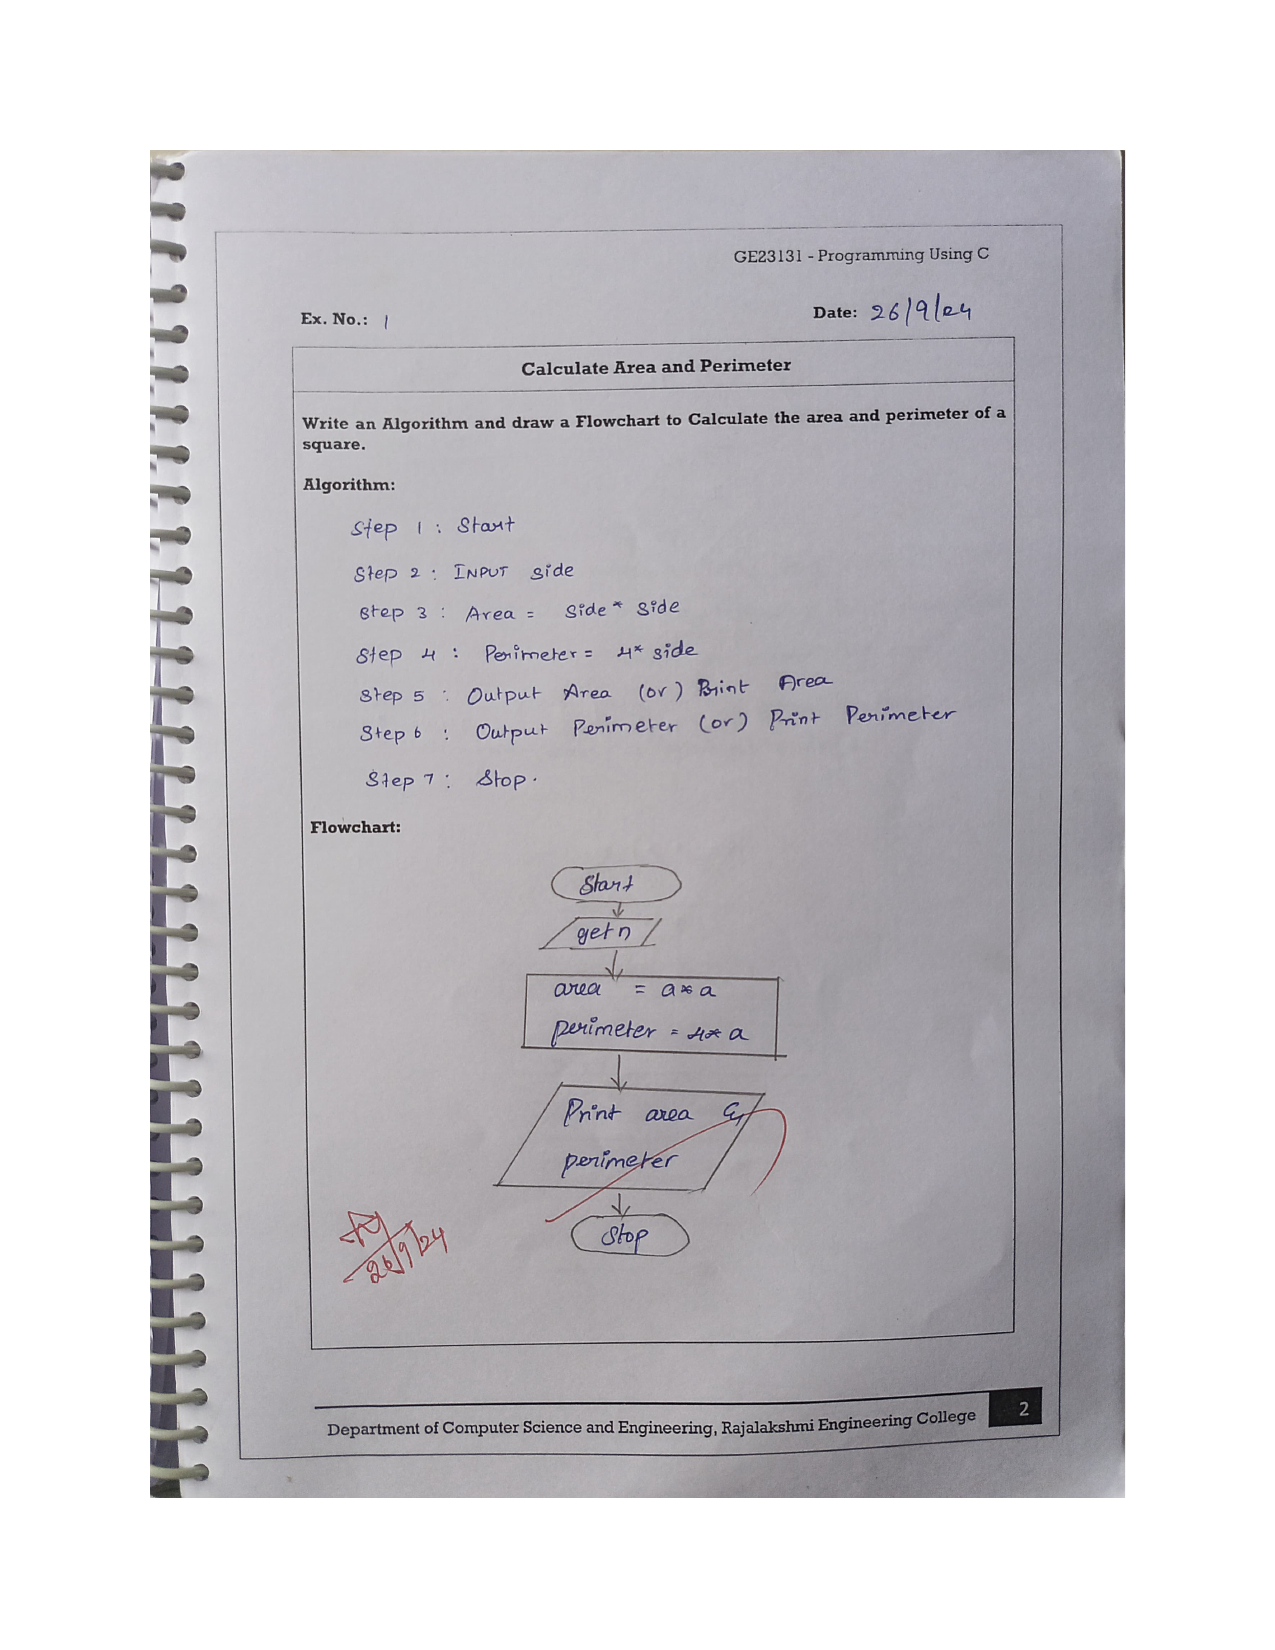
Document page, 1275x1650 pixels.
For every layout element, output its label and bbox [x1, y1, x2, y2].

picture [150, 150, 1125, 1498]
